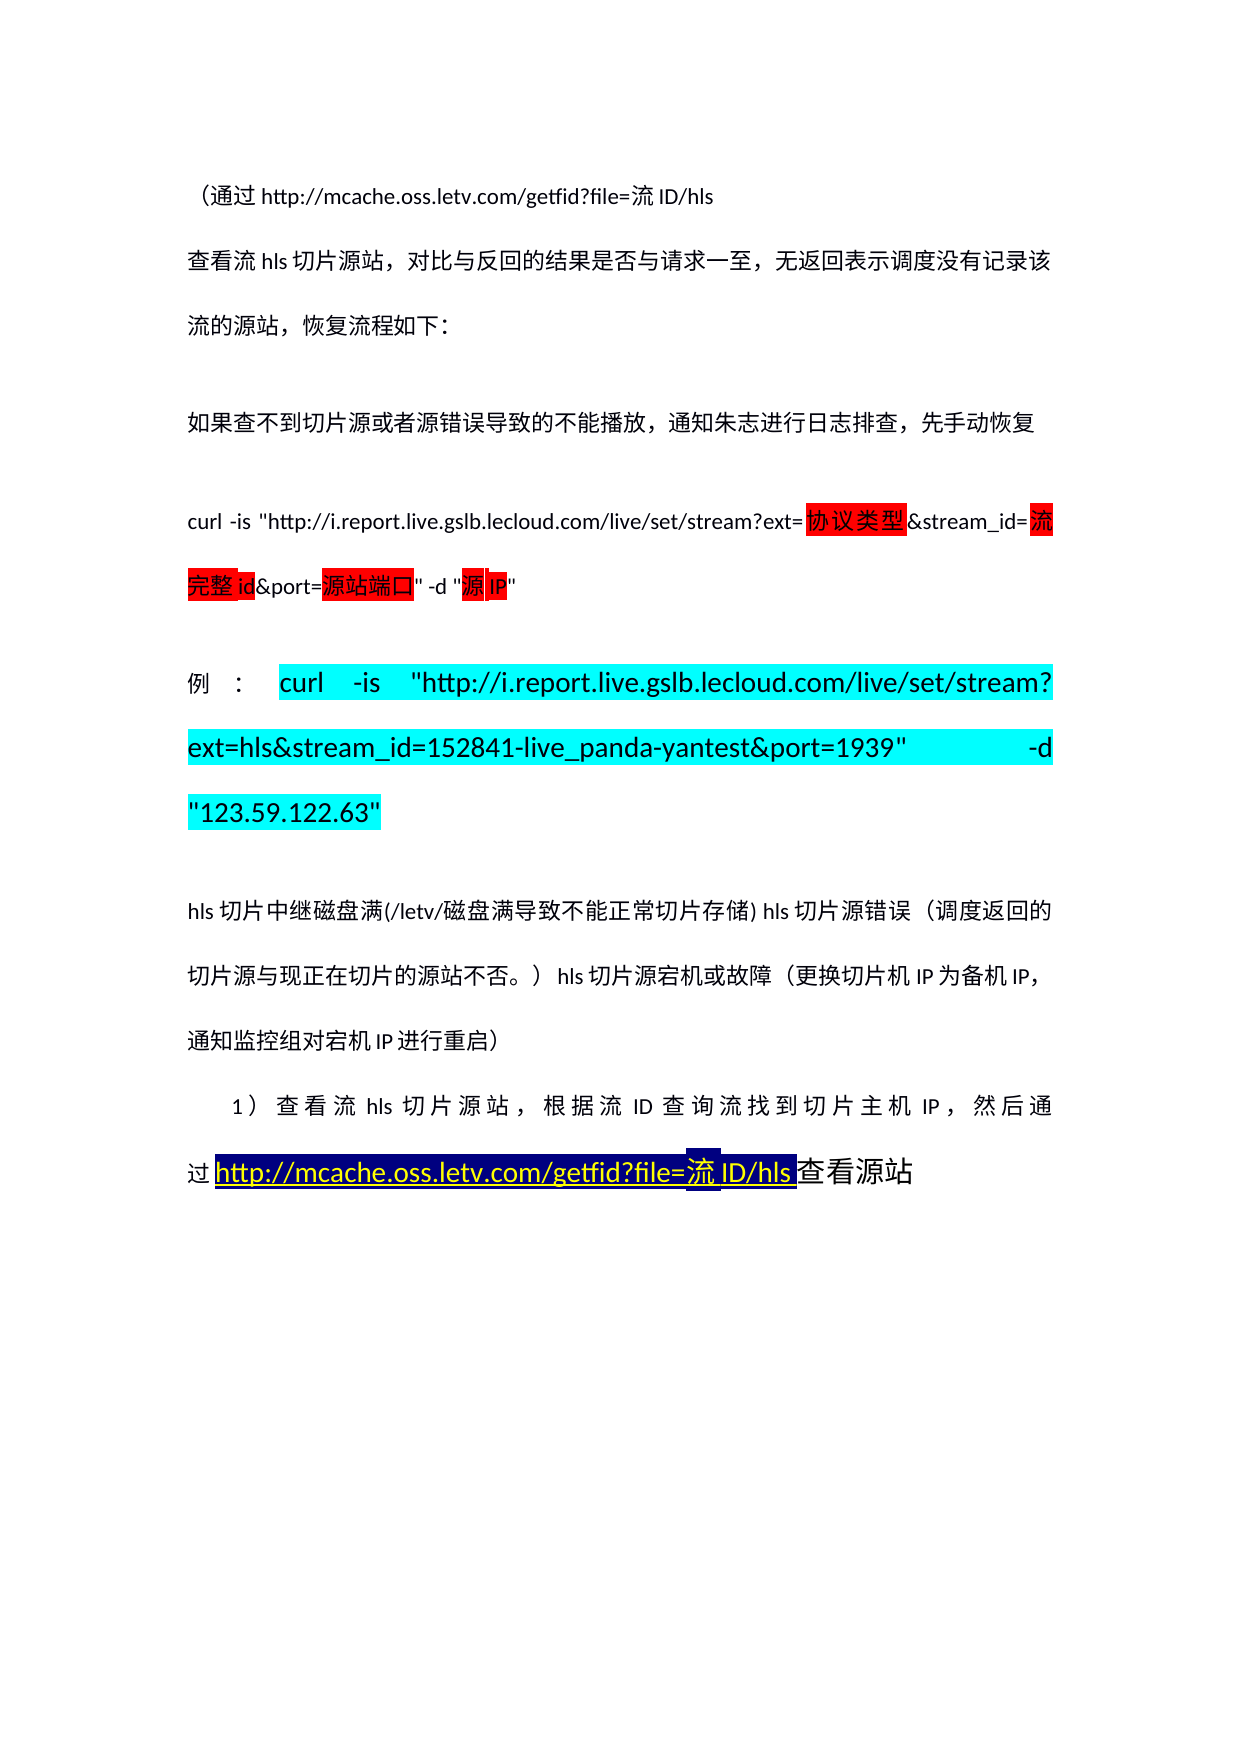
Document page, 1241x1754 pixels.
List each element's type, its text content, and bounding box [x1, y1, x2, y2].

text curl -is "http://i.report.live.gslb.lecloud.com/live/set/stream?ext=协议类型&stream_id=流完整id&port=源站端口" -d "源IP" [187, 487, 1053, 617]
text 如果查不到切片源或者源错误导致的不能播放，通知朱志进行日志排查，先手动恢复 [187, 389, 1053, 454]
text 例：curl -is "http://i.report.live.gslb.lecloud.com/live/set/stream?ext=hls&stream_id=152841-live_panda-yantest&port=1939" -d "123.59.122.63" [187, 649, 1053, 844]
text 1）查看流hls切片源站，根据流ID查询流找到切片主机IP，然后通过http://mcache.oss.letv.com/getfid?file=流ID/hls查看源站 [187, 1072, 1053, 1202]
text （通过http://mcache.oss.letv.com/getfid?file=流ID/hls [187, 162, 1053, 227]
text 查看流hls切片源站，对比与反回的结果是否与请求一至，无返回表示调度没有记录该流的源站，恢复流程如下： [187, 227, 1053, 357]
text hls切片中继磁盘满(/letv/磁盘满导致不能正常切片存储) hls切片源错误（调度返回的切片源与现正在切片的源站不否。）hls切片源宕机或故障（更换切片机IP为备机IP，通知监控组对宕机IP进行重启） [187, 877, 1053, 1072]
